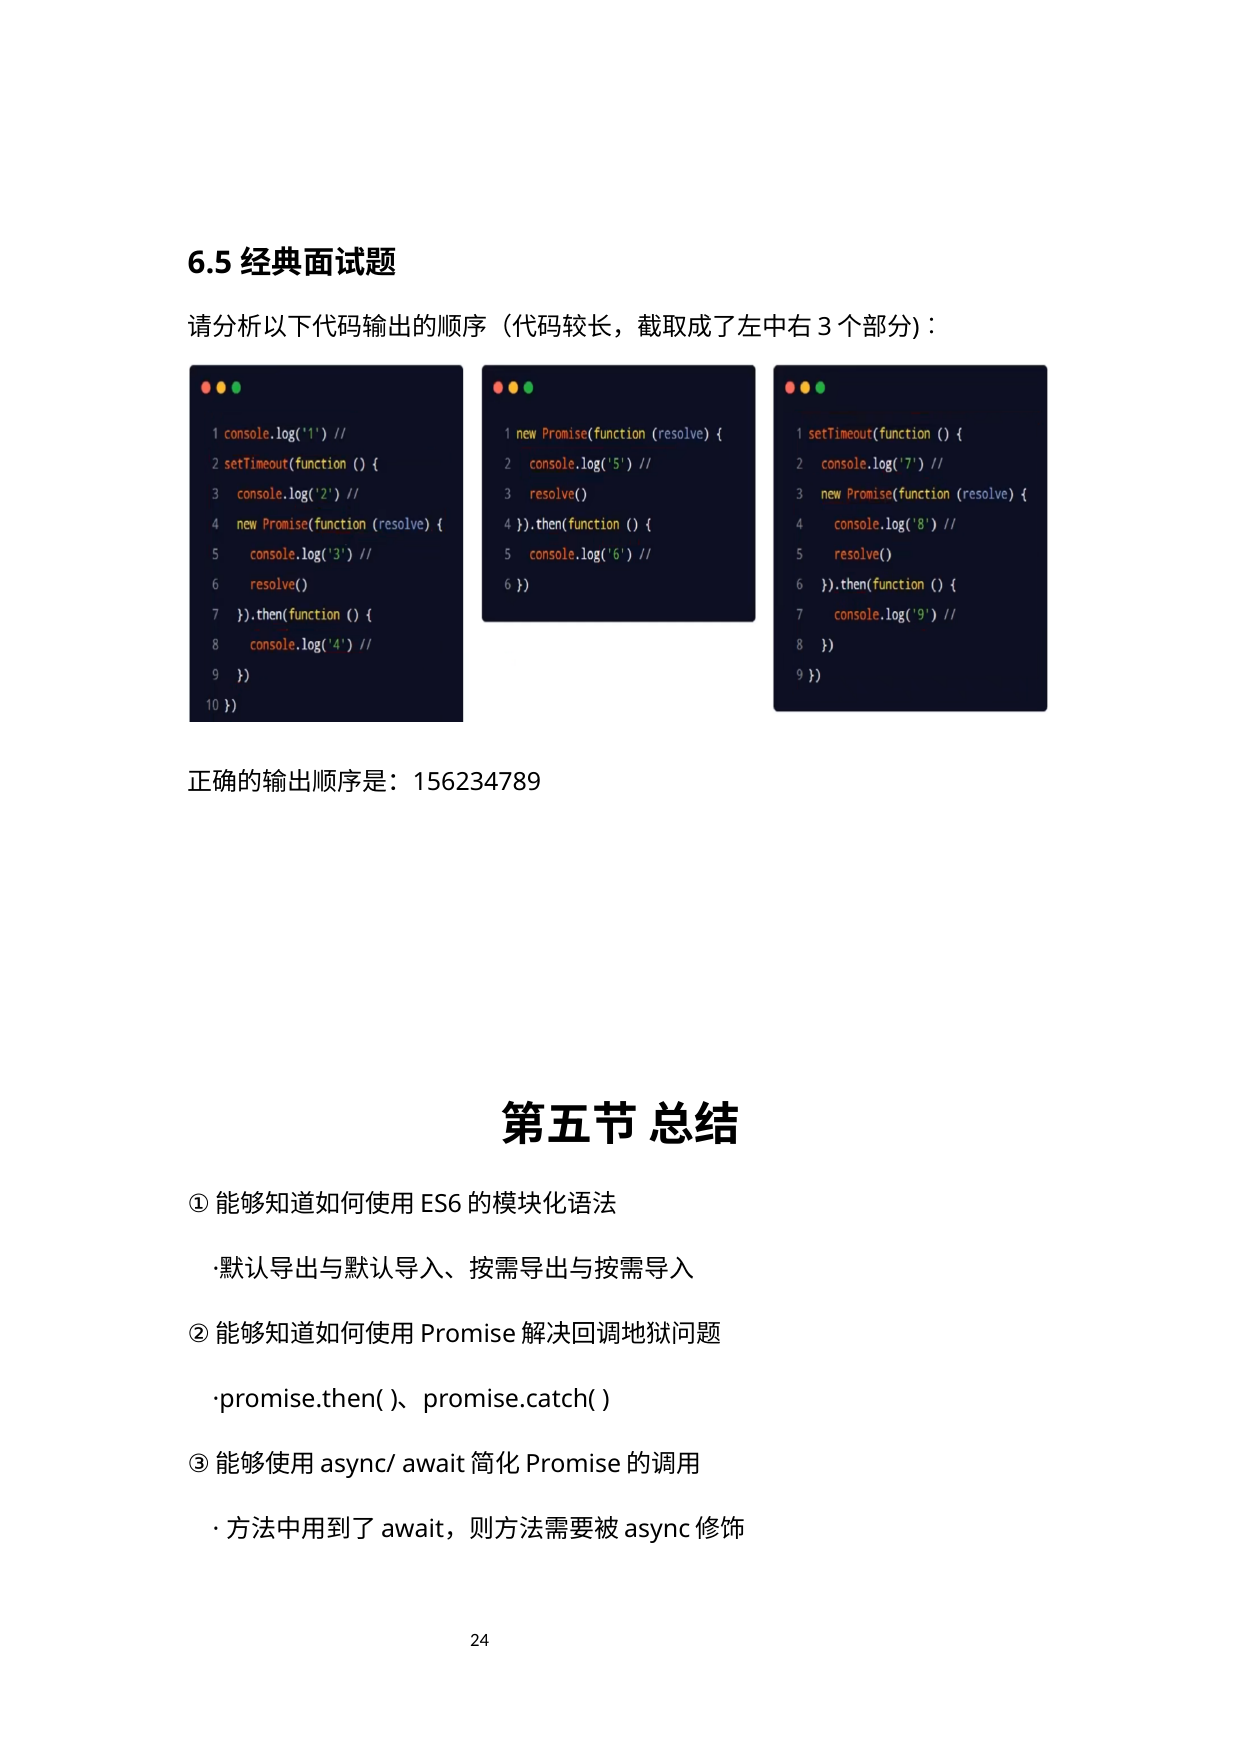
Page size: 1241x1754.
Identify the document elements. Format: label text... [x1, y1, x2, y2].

text · 方法中用到了await，则方法需要被async修饰 [187, 1494, 1053, 1559]
text 第五节 总结 [187, 1072, 1053, 1169]
text ②能够知道如何使用Promise解决回调地狱问题 [187, 1299, 1053, 1364]
text ·promise.then( )、promise.catch( ) [187, 1364, 1053, 1429]
text ③能够使用async/ await简化Promise的调用 [187, 1429, 1053, 1494]
text ①能够知道如何使用ES6的模块化语法 [187, 1169, 1053, 1234]
text 6.5 经典面试题 [187, 227, 1053, 292]
text ·默认导出与默认导入、按需导出与按需导入 [187, 1234, 1053, 1299]
text 正确的输出顺序是：156234789 [187, 747, 1053, 812]
picture [187, 357, 1052, 722]
text 请分析以下代码输出的顺序（代码较长，截取成了左中右3个部分)︰ [187, 292, 1053, 357]
